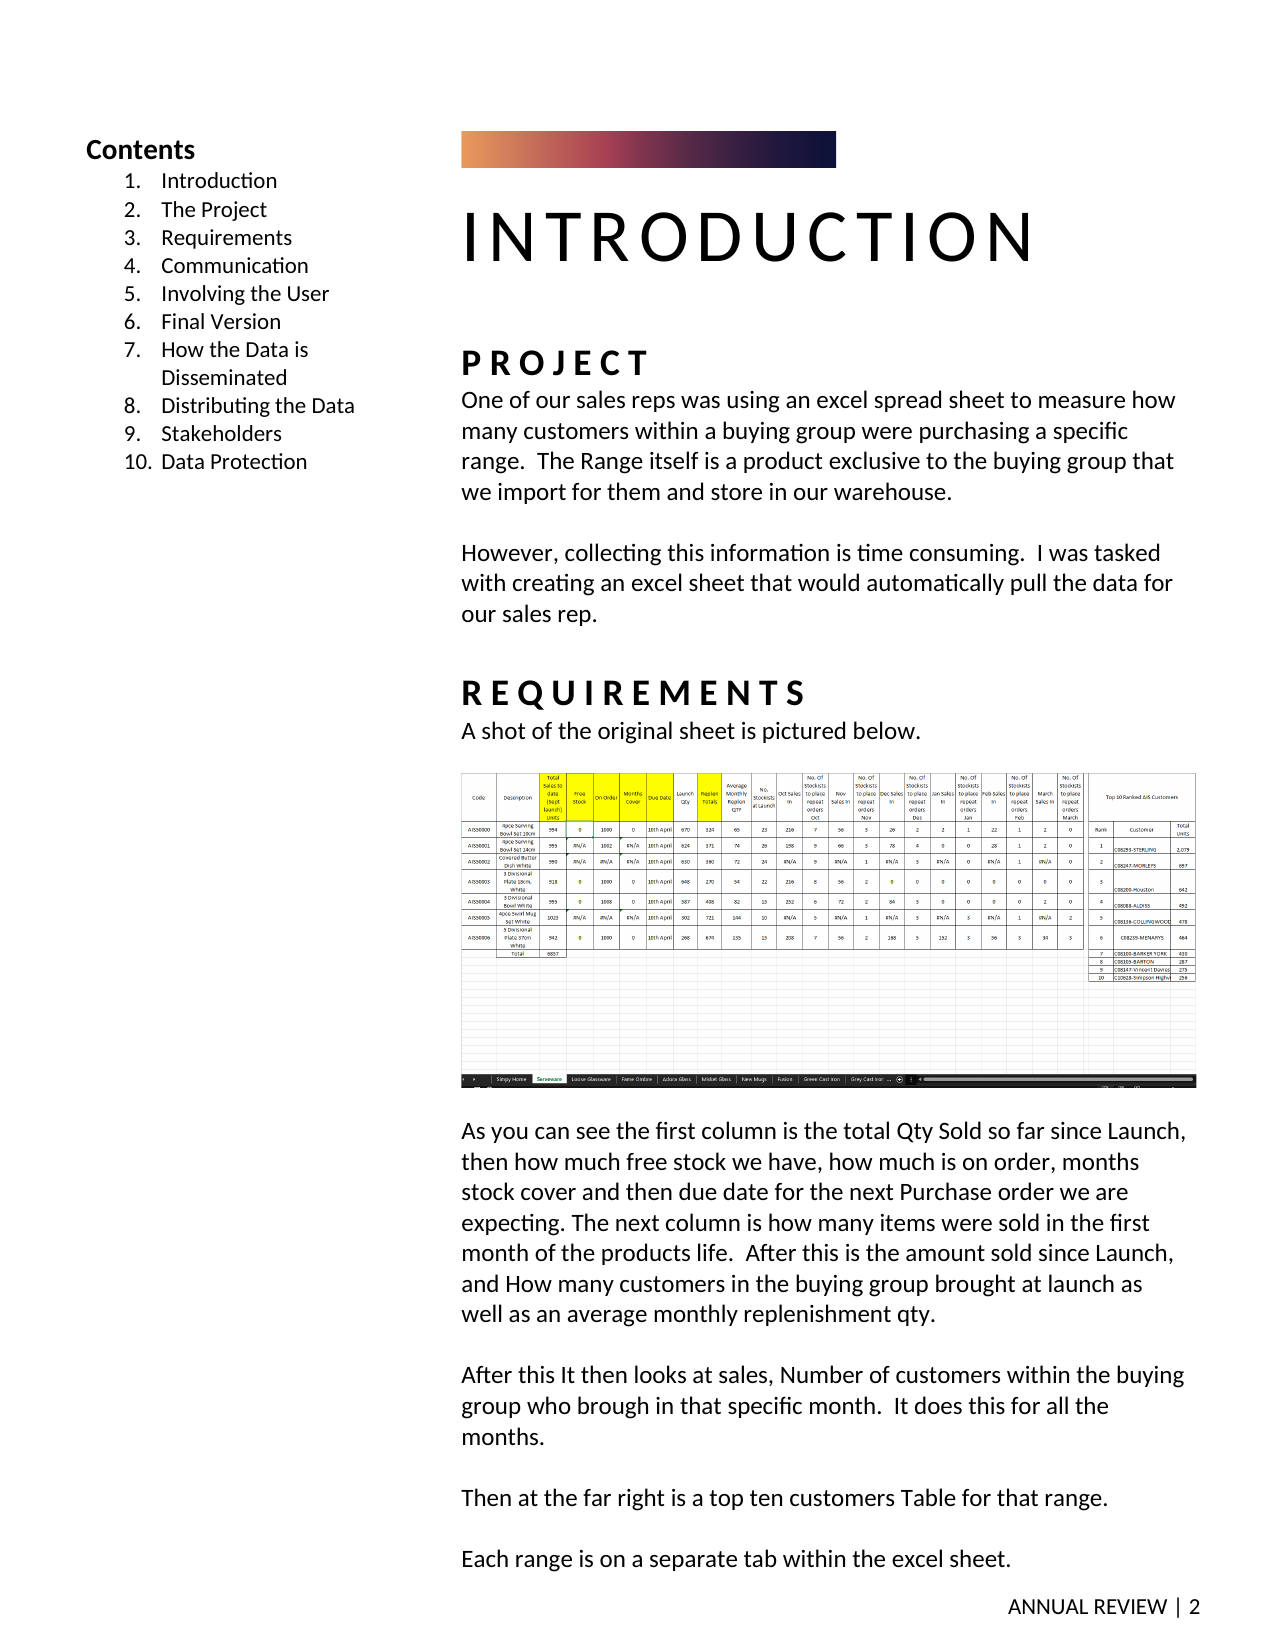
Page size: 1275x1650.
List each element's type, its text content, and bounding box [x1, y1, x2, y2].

table_header Contents Introduction The Project Requirements Communication Involving the User Final Version How the Data is Disseminated Distributing the Data Stakeholders Data Protection [75, 131, 450, 1573]
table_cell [450, 326, 1200, 1573]
picture [461, 773, 1197, 1088]
picture [461, 131, 837, 168]
table_header [450, 131, 1200, 176]
table_cell [450, 176, 1200, 326]
